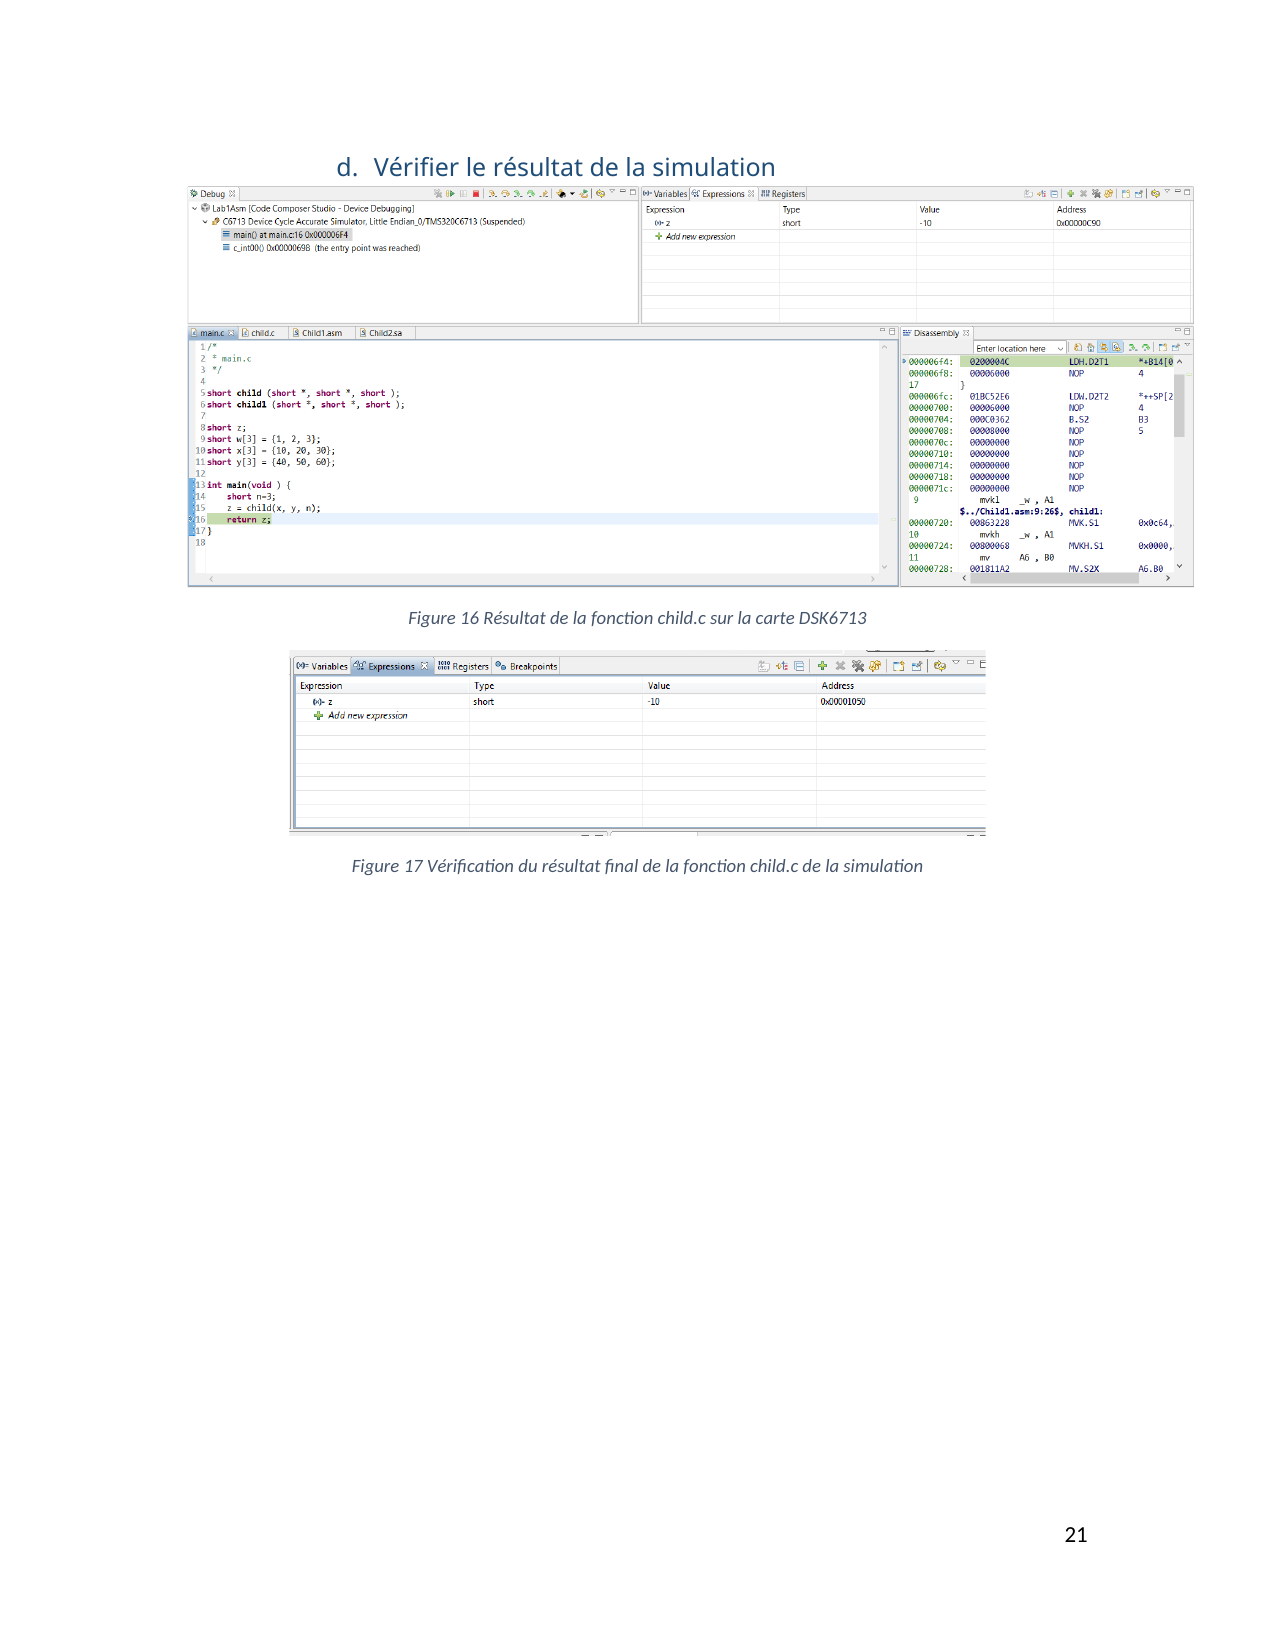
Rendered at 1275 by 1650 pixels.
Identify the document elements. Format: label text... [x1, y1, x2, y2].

subtitle Vérifier le résultat de la simulation [336, 150, 1087, 184]
text Figure 16 Résultat de la fonction child.c sur la carte DSK6713 [187, 606, 1087, 629]
text Figure 17 Vérification du résultat final de la fonction child.c de la simulation [187, 854, 1087, 877]
picture [289, 650, 986, 836]
picture [187, 186, 1194, 588]
